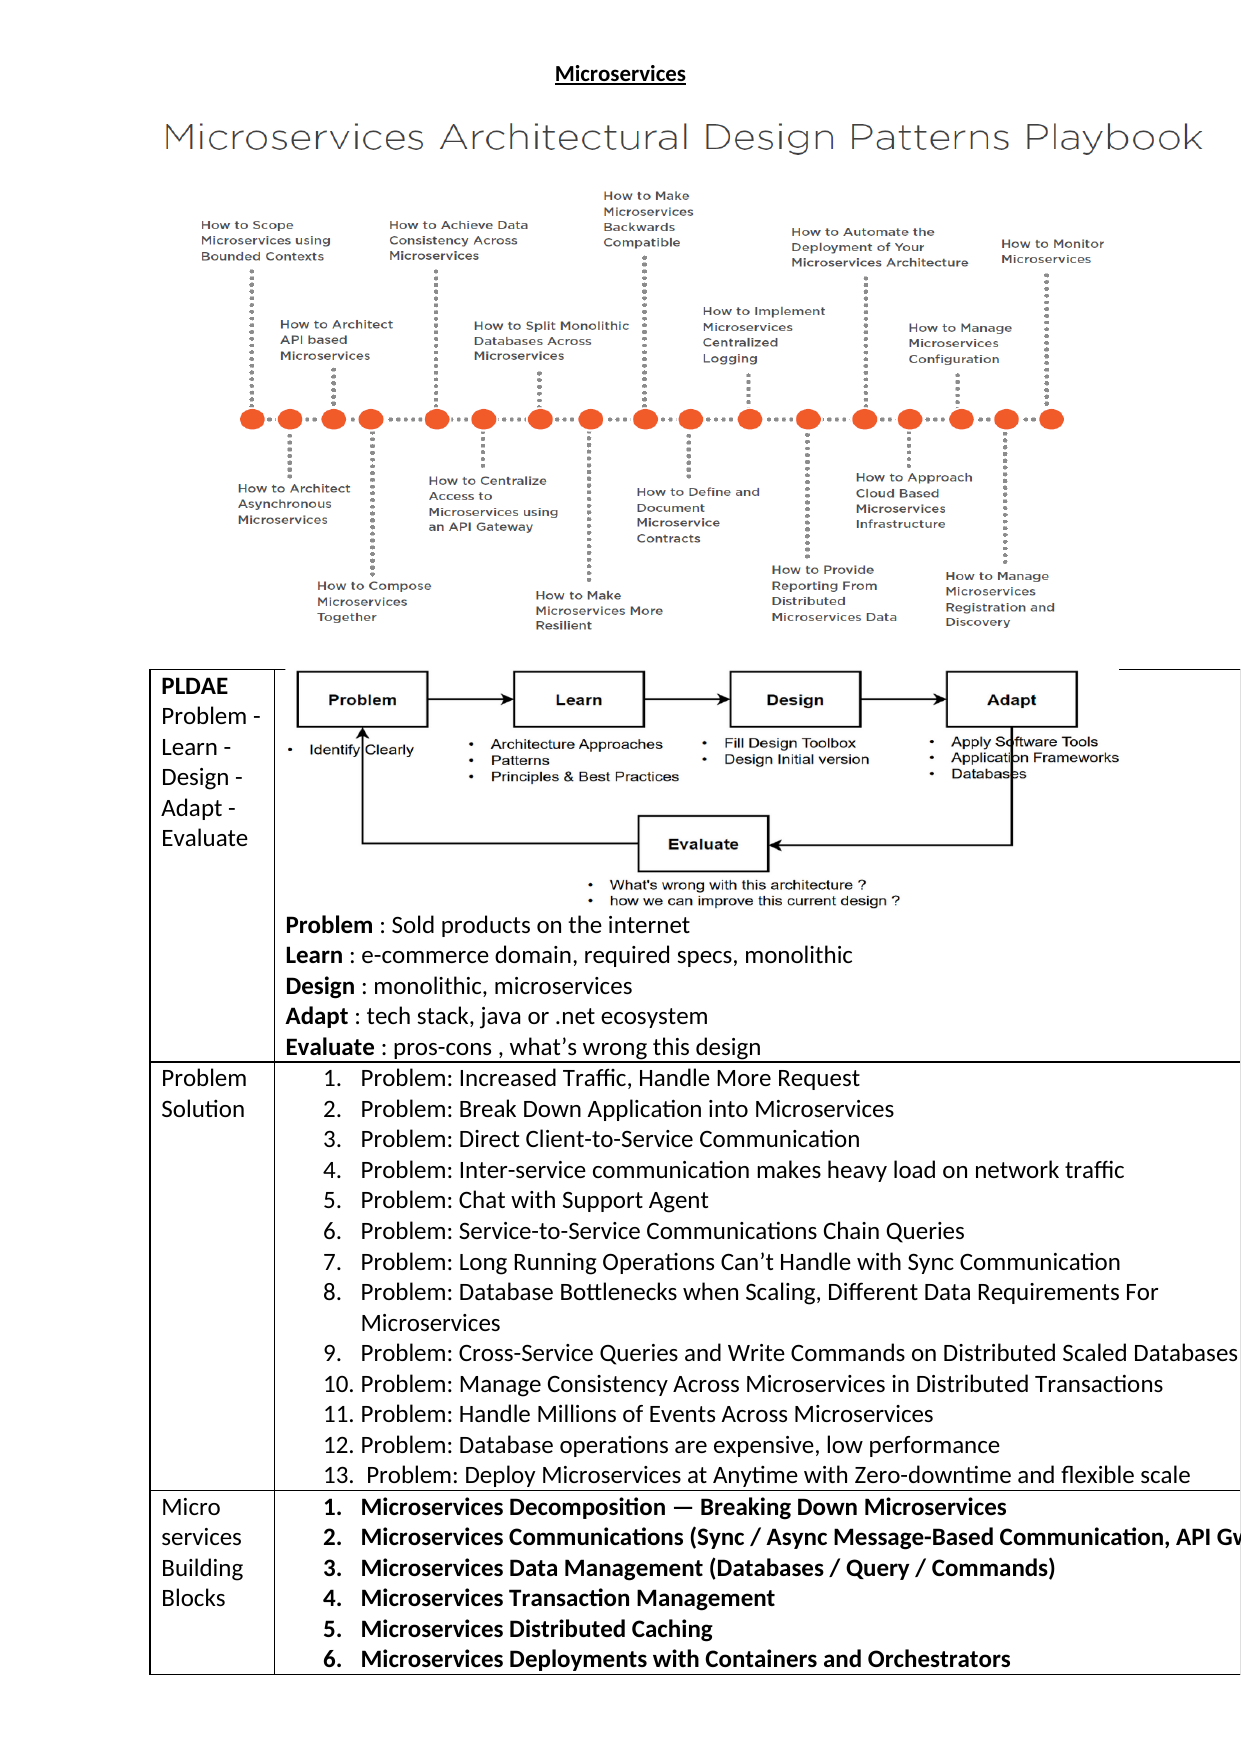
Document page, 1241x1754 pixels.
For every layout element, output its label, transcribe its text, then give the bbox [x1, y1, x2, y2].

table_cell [151, 1491, 274, 1674]
table_header PLDAE Problem -Learn -Design -Adapt -Evaluate [151, 670, 274, 1061]
table_header Problem : Sold products on the internet Learn : e-commerce domain, required specs, monolithic Design : monolithic, microservices Adapt : tech stack, java or .net ecosystem Evaluate : pros-cons , what’s wrong this design [275, 670, 1240, 1061]
text Microservices [150, 59, 1090, 87]
table_cell Problem: Increased Traffic, Handle More Request Problem: Break Down Application into Microservices Problem: Direct Client-to-Service Communication Problem: Inter-service communication makes heavy load on network traffic Problem: Chat with Support Agent Problem: Service-to-Service Communications Chain Queries Problem: Long Running Operations Can’t Handle with Sync Communication Problem: Database Bottlenecks when Scaling, Different Data Requirements For Microservices Problem: Cross-Service Queries and Write Commands on Distributed Scaled Databases Problem: Manage Consistency Across Microservices in Distributed Transactions Problem: Handle Millions of Events Across Microservices Problem: Database operations are expensive, low performance Problem: Deploy Microservices at Anytime with Zero-downtime and flexible scale [275, 1063, 1240, 1490]
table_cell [275, 1491, 1240, 1674]
table_cell Problem Solution [151, 1063, 274, 1490]
picture [150, 106, 1205, 650]
picture [285, 669, 1119, 909]
